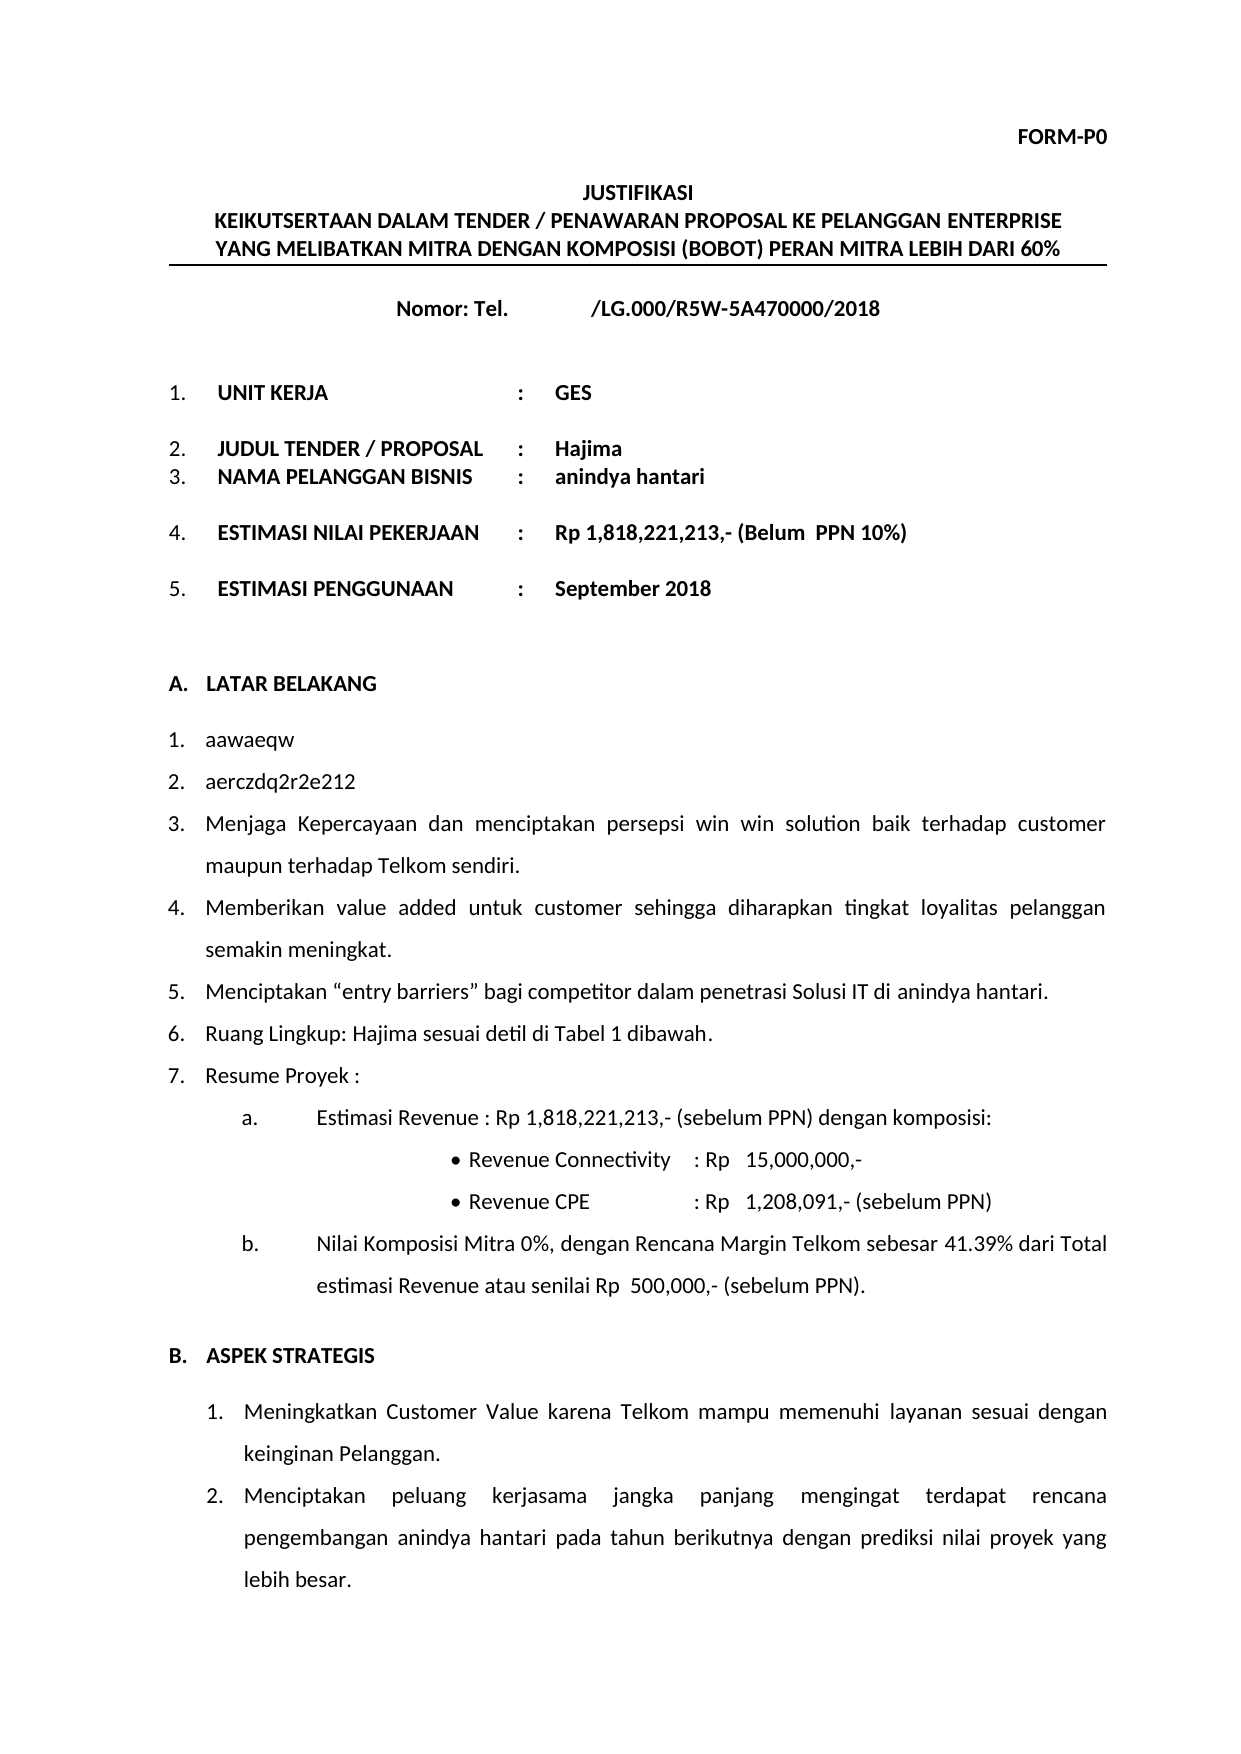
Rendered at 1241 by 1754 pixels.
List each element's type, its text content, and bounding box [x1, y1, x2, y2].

list Menciptakan peluang kerjasama jangka panjang mengingat terdapat rencana pengembangan anindya hantari pada tahun berikutnya dengan prediksi nilai proyek yang lebih besar. [206, 1481, 1107, 1593]
table_cell NAMA PELANGGAN BISNIS [206, 463, 506, 518]
table_cell ESTIMASI PENGGUNAAN [206, 575, 506, 641]
list aerczdq2r2e212 [168, 767, 1107, 795]
text KEIKUTSERTAAN DALAM TENDER / PENAWARAN PROPOSAL KE PELANGGAN ENTERPRISE [169, 206, 1107, 234]
table_header : [506, 378, 544, 434]
table_cell : [506, 435, 544, 462]
table_header UNIT KERJA [206, 378, 506, 434]
table_cell : [506, 519, 544, 574]
table_cell 5. [158, 575, 206, 641]
table_cell ESTIMASI NILAI PEKERJAAN [206, 519, 506, 574]
text • Revenue CPE : Rp 1,208,091,- (sebelum PPN) [450, 1187, 1107, 1215]
text FORM-P0 [169, 122, 1107, 150]
list Nilai Komposisi Mitra 0%, dengan Rencana Margin Telkom sebesar 41.39% dari Total estimasi Revenue atau senilai Rp 500,000,- (sebelum PPN). [241, 1229, 1107, 1299]
text YANG MELIBATKAN MITRA DENGAN KOMPOSISI (BOBOT) PERAN MITRA LEBIH DARI 60% [169, 234, 1107, 264]
table_cell Rp 1,818,221,213,- (Belum PPN 10%) [544, 519, 1106, 574]
text Nomor: Tel. /LG.000/R5W-5A470000/2018 [169, 294, 1107, 322]
table_cell : [506, 575, 544, 641]
text • Revenue Connectivity : Rp 15,000,000,- [450, 1145, 1107, 1173]
list Menciptakan “entry barriers” bagi competitor dalam penetrasi Solusi IT di anindya hantari. [168, 977, 1107, 1005]
list Memberikan value added untuk customer sehingga diharapkan tingkat loyalitas pelanggan semakin meningkat. [168, 893, 1107, 963]
list Menjaga Kepercayaan dan menciptakan persepsi win win solution baik terhadap customer maupun terhadap Telkom sendiri. [168, 809, 1107, 879]
table_header GES [544, 378, 1106, 434]
list LATAR BELAKANG [169, 669, 1107, 697]
list Ruang Lingkup: Hajima sesuai detil di Tabel 1 dibawah. [168, 1019, 1107, 1047]
text JUSTIFIKASI [169, 178, 1107, 206]
table_cell : [506, 463, 544, 518]
list Estimasi Revenue : Rp 1,818,221,213,- (sebelum PPN) dengan komposisi: [241, 1103, 1107, 1131]
table_cell 3. [158, 463, 206, 518]
table_cell September 2018 [544, 575, 1106, 641]
table_cell 4. [158, 519, 206, 574]
list Meningkatkan Customer Value karena Telkom mampu memenuhi layanan sesuai dengan keinginan Pelanggan. [206, 1397, 1107, 1467]
table_header 1. [158, 378, 206, 434]
list aawaeqw [168, 725, 1107, 753]
table_cell JUDUL TENDER / PROPOSAL [206, 435, 506, 462]
table_cell anindya hantari [544, 463, 1106, 518]
list Resume Proyek : [168, 1061, 1107, 1089]
table_cell 2. [158, 435, 206, 462]
table_cell Hajima [544, 435, 1106, 462]
subtitle ASPEK STRATEGIS [169, 1341, 1107, 1369]
